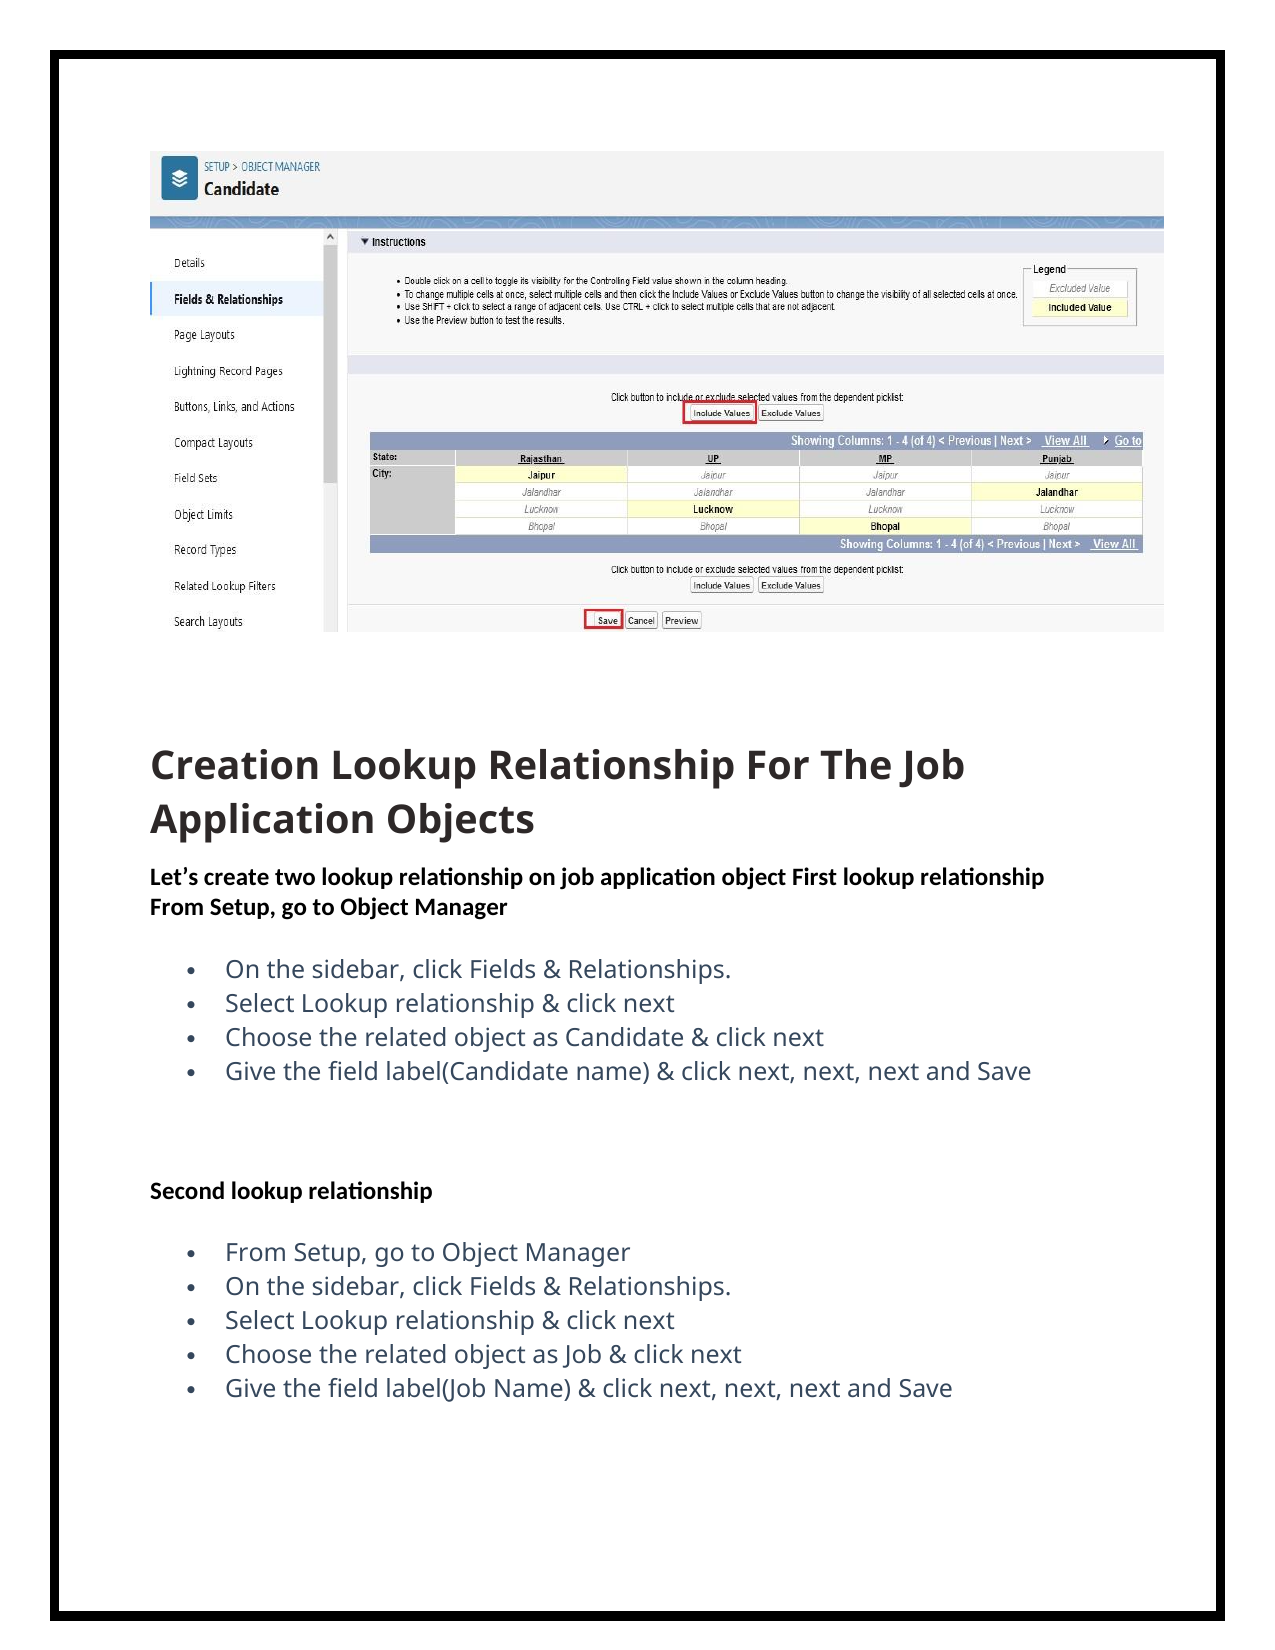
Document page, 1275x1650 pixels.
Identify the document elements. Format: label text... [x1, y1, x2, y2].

list Select Lookup relationship & click next [187, 985, 1196, 1019]
picture [150, 151, 1164, 632]
list On the sidebar, click Fields & Relationships. [187, 1269, 1196, 1303]
list Select Lookup relationship & click next [187, 1303, 1196, 1337]
list Give the field label(Job Name) & click next, next, next and Save [187, 1371, 1196, 1405]
list From Setup, go to Object Manager [187, 1235, 1196, 1269]
list Give the field label(Candidate name) & click next, next, next and Save [187, 1053, 1196, 1087]
text Creation Lookup Relationship For The Job Application Objects [150, 737, 1196, 845]
list On the sidebar, click Fields & Relationships. [187, 951, 1196, 985]
text Second lookup relationship [150, 1175, 1196, 1206]
list Choose the related object as Job & click next [187, 1337, 1196, 1371]
list Choose the related object as Candidate & click next [187, 1019, 1196, 1053]
text Let’s create two lookup relationship on job application object First lookup relationship From Setup, go to Object Manager [150, 861, 1196, 922]
